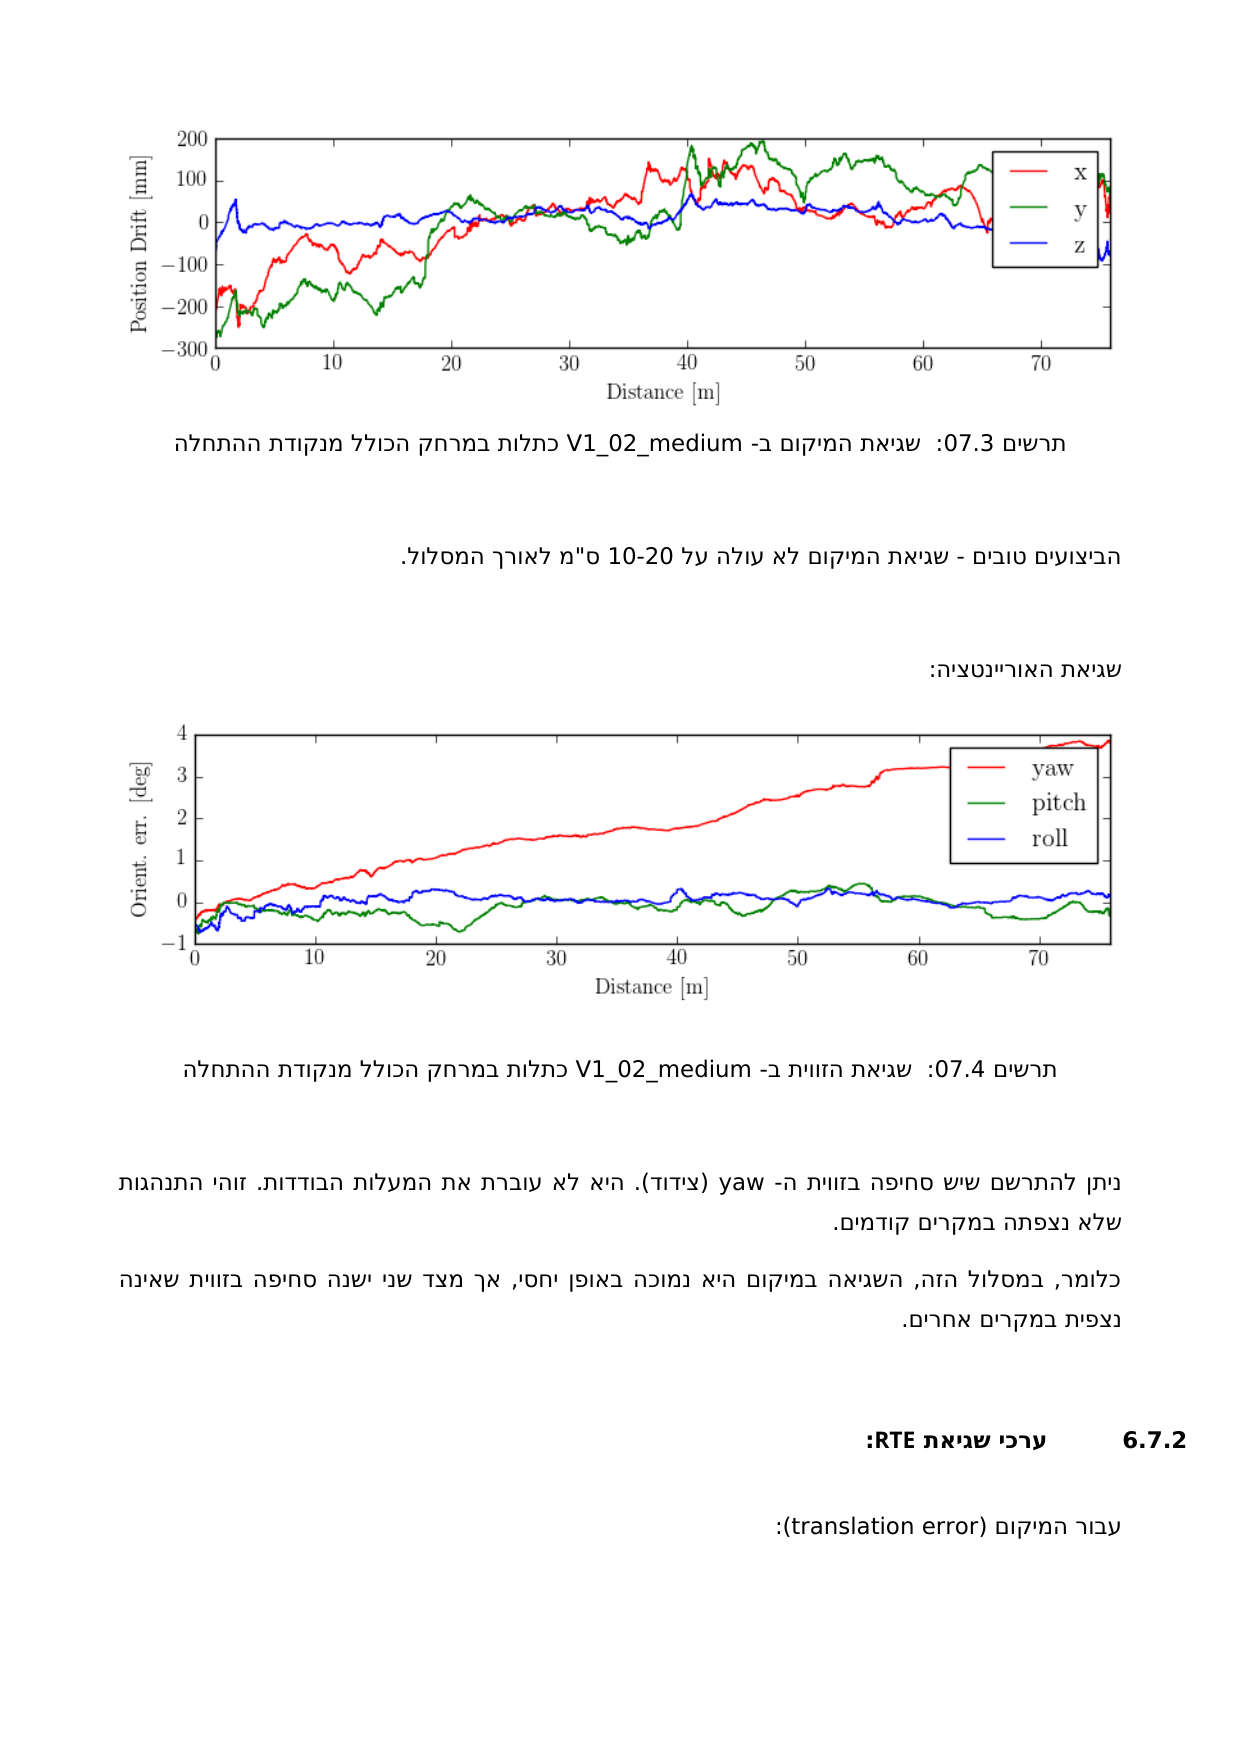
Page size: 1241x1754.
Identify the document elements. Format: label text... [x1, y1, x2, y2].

text עבור המיקום (translation error): [118, 1513, 1122, 1540]
picture [118, 713, 1123, 1013]
picture [118, 118, 1123, 417]
text ניתן להתרשם שיש סחיפה בזווית ה- yaw (צידוד). היא לא עוברת את המעלות הבודדות. זוהי התנהגות שלא נצפתה במקרים קודמים. [118, 1169, 1122, 1236]
text תרשים 07.3: שגיאת המיקום ב- V1_02_medium כתלות במרחק הכולל מנקודת ההתחלה [118, 417, 1122, 456]
text הביצועים טובים - שגיאת המיקום לא עולה על 10-20 ס"מ לאורך המסלול. [118, 543, 1122, 570]
text כלומר, במסלול הזה, השגיאה במיקום היא נמוכה באופן יחסי, אך מצד שני ישנה סחיפה בזווית שאינה נצפית במקרים אחרים. [118, 1266, 1122, 1333]
subtitle ערכי שגיאת RTE: [118, 1423, 1122, 1455]
text שגיאת האוריינטציה: [118, 656, 1122, 683]
text תרשים 07.4: שגיאת הזווית ב- V1_02_medium כתלות במרחק הכולל מנקודת ההתחלה [118, 1013, 1122, 1083]
